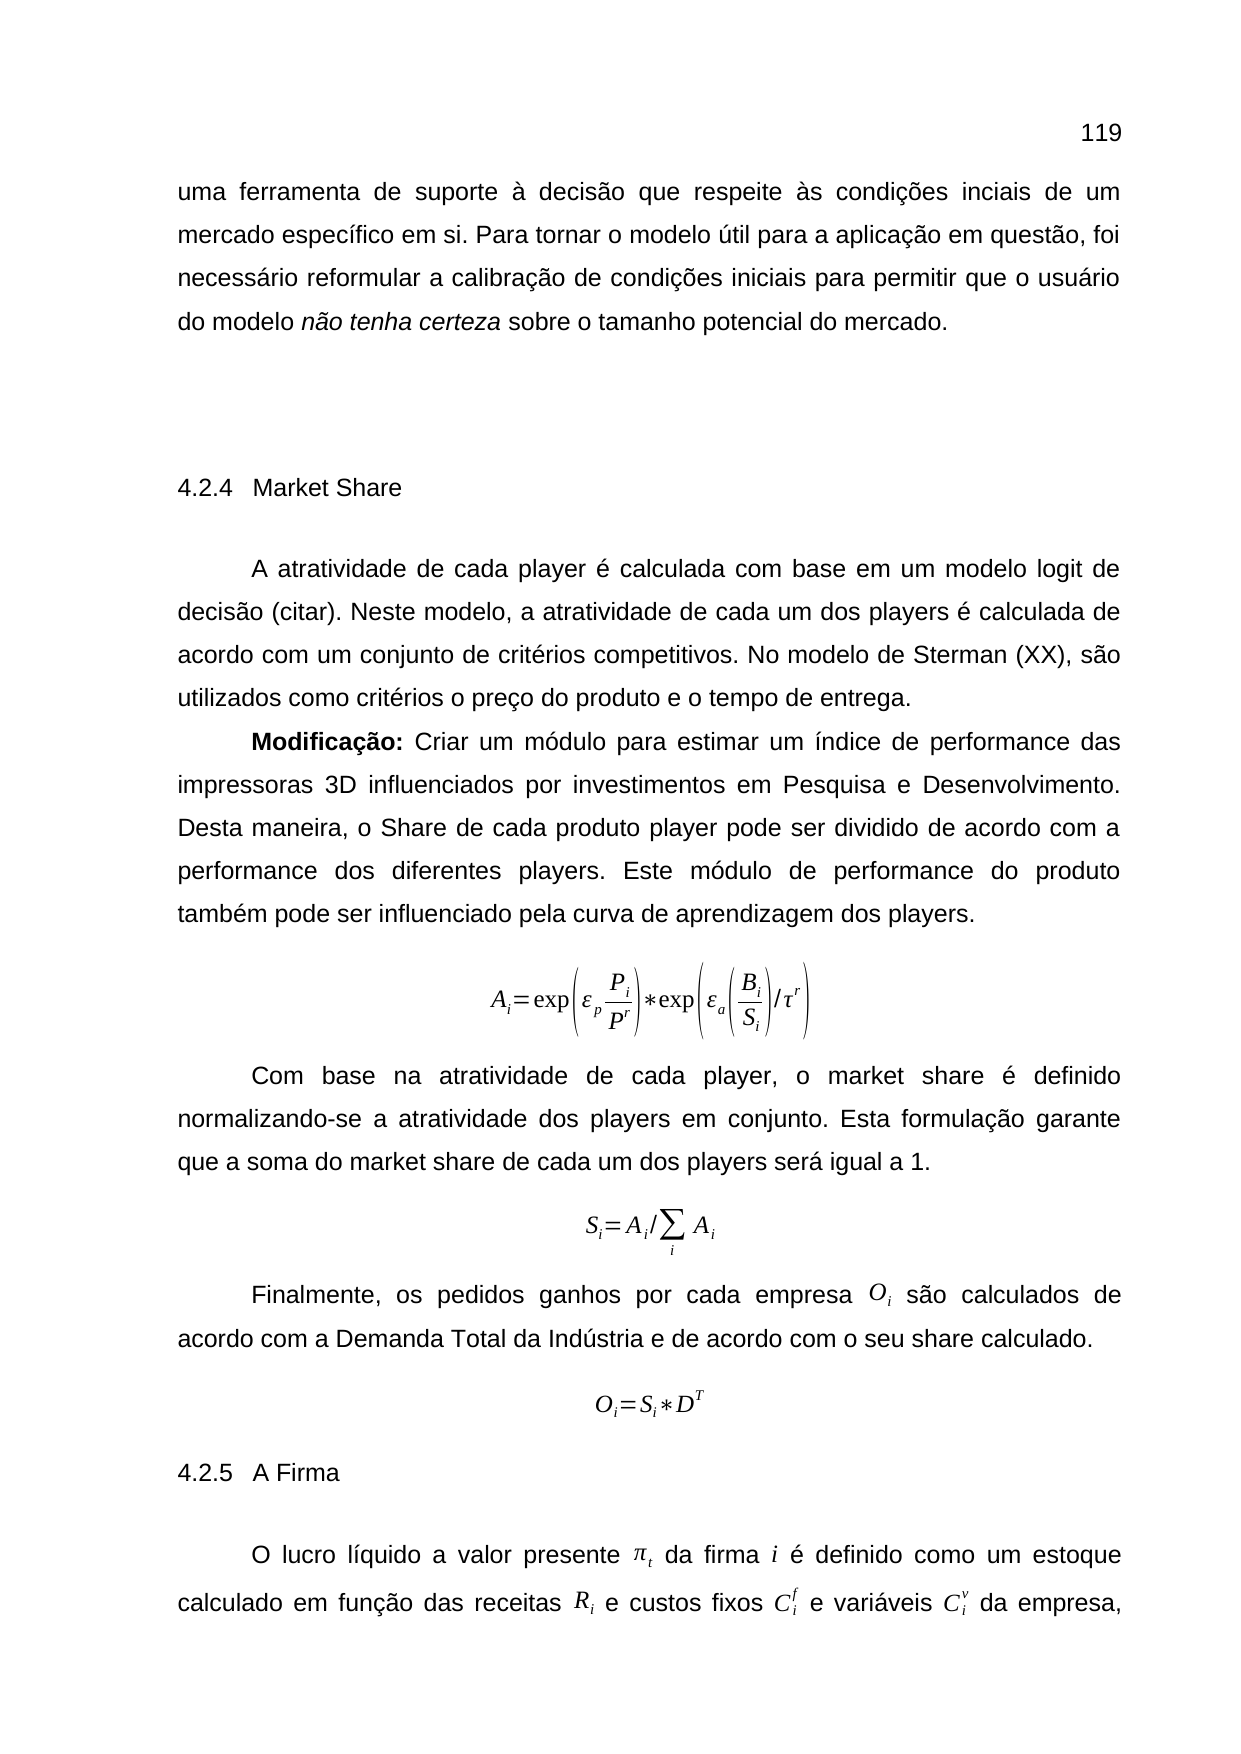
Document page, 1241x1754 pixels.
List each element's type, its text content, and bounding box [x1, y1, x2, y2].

text Finalmente, os pedidos ganhos por cada empresa são calculados de acordo com a Demanda Total da Indústria e de acordo com o seu share calculado. [177, 1278, 1122, 1353]
text A atratividade de cada player é calculada com base em um modelo logit de decisão (citar). Neste modelo, a atratividade de cada um dos players é calculada de acordo com um conjunto de critérios competitivos. No modelo de Sterman (XX), são utilizados como critérios o preço do produto e o tempo de entrega. [177, 554, 1122, 712]
text Com base na atratividade de cada player, o market share é definido normalizando-se a atratividade dos players em conjunto. Esta formulação garante que a soma do market share de cada um dos players será igual a 1. [177, 1061, 1122, 1176]
subtitle A Firma [177, 1458, 1122, 1487]
text Modificação: Criar um módulo para estimar um índice de performance das impressoras 3D influenciados por investimentos em Pesquisa e Desenvolvimento. Desta maneira, o Share de cada produto player pode ser dividido de acordo com a performance dos diferentes players. Este módulo de performance do produto também pode ser influenciado pela curva de aprendizagem dos players. [177, 727, 1122, 928]
subtitle Market Share [177, 473, 1122, 502]
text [177, 177, 1122, 335]
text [177, 1539, 1122, 1619]
